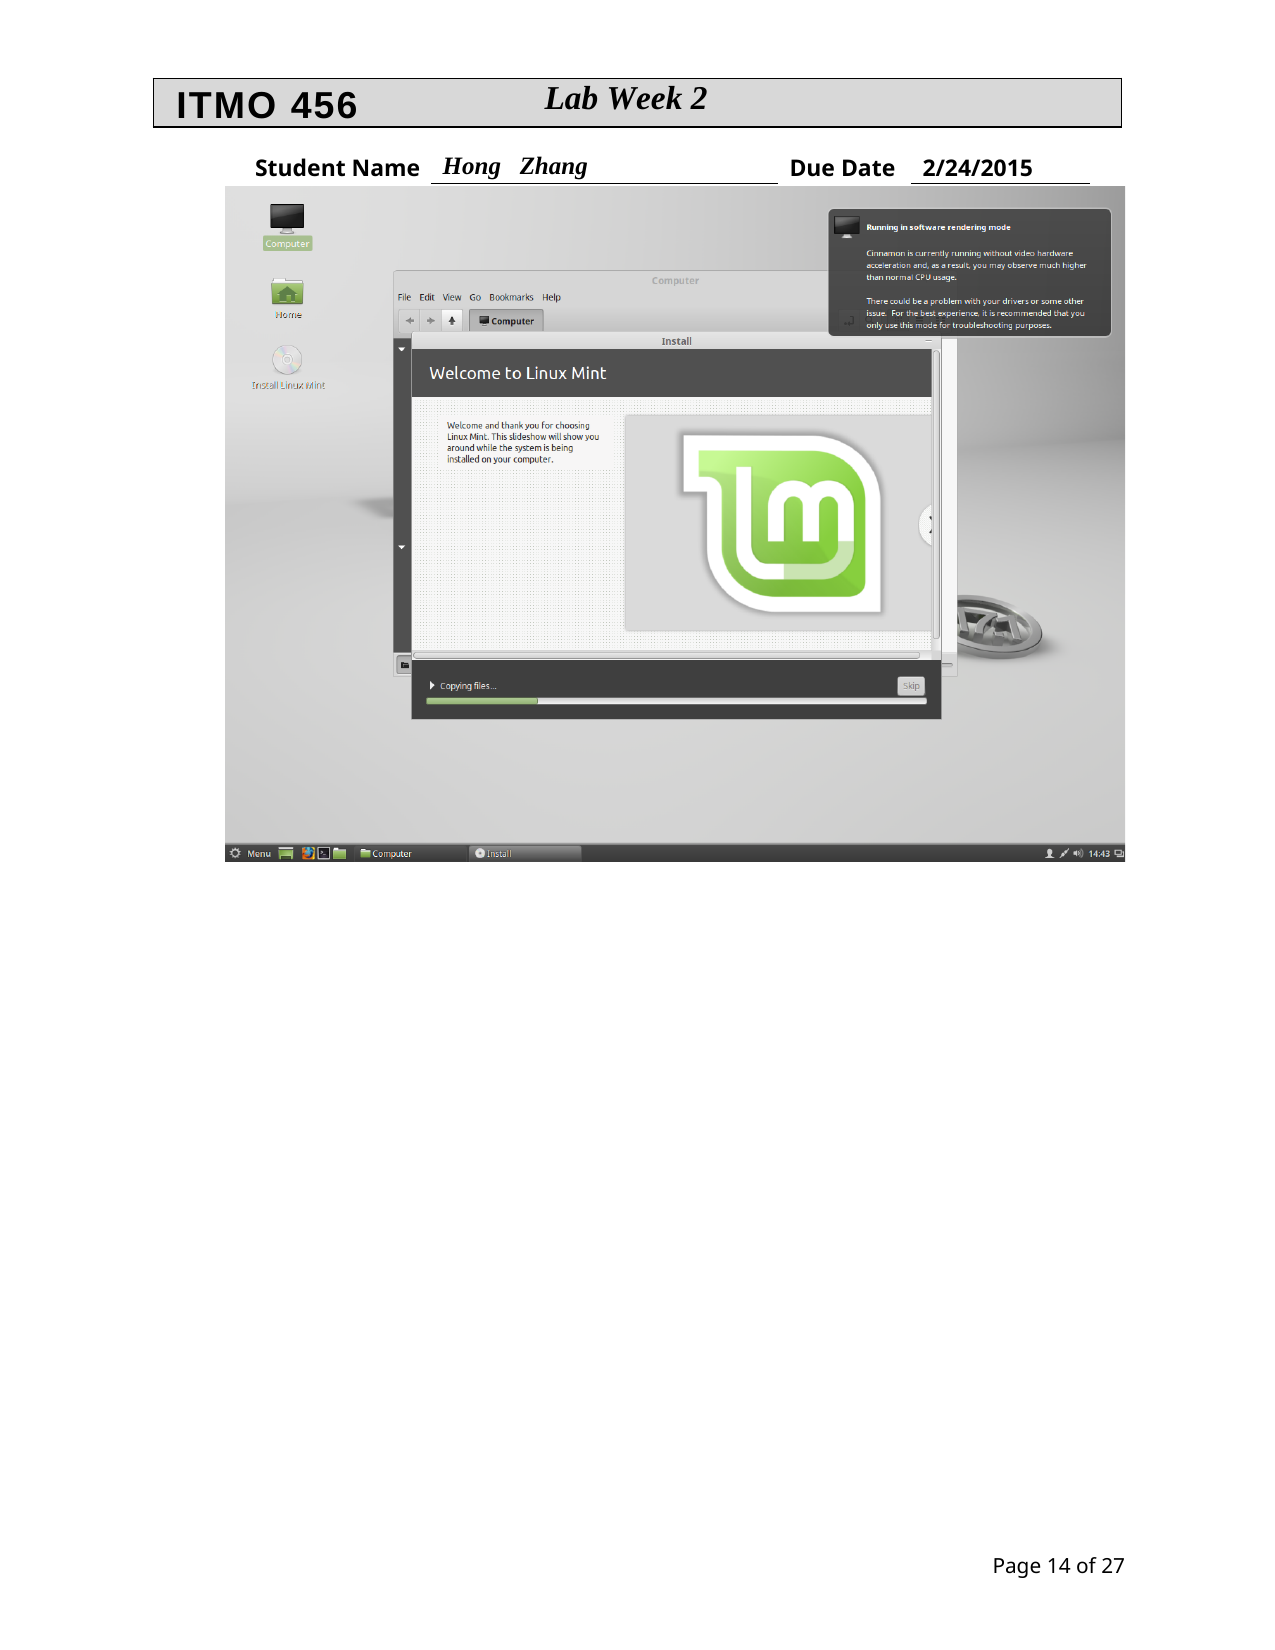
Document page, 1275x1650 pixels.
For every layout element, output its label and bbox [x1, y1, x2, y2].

picture [225, 186, 1125, 862]
